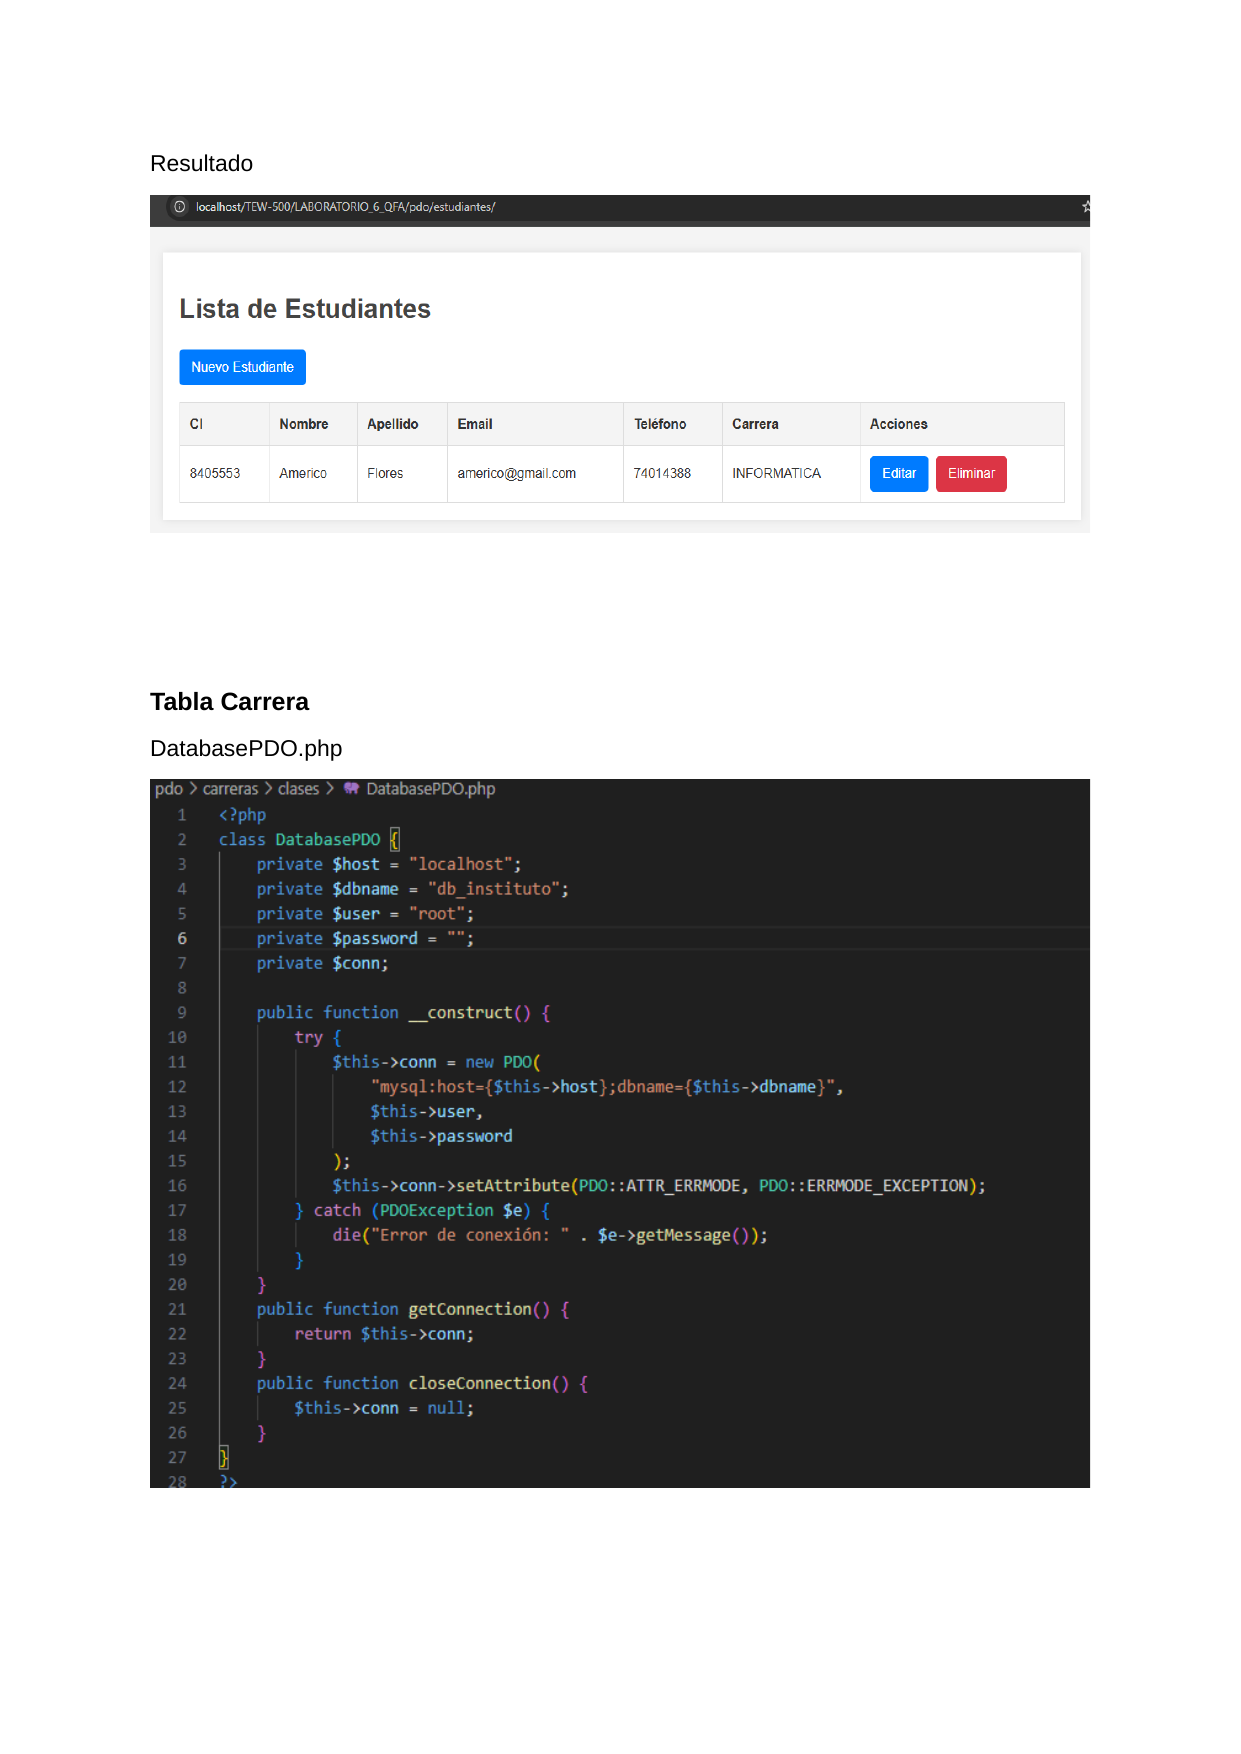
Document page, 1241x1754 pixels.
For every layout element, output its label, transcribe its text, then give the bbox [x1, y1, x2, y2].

text Tabla Carrera [150, 687, 1090, 716]
text DatabasePDO.php [150, 734, 1090, 761]
text Resultado [150, 150, 1090, 176]
